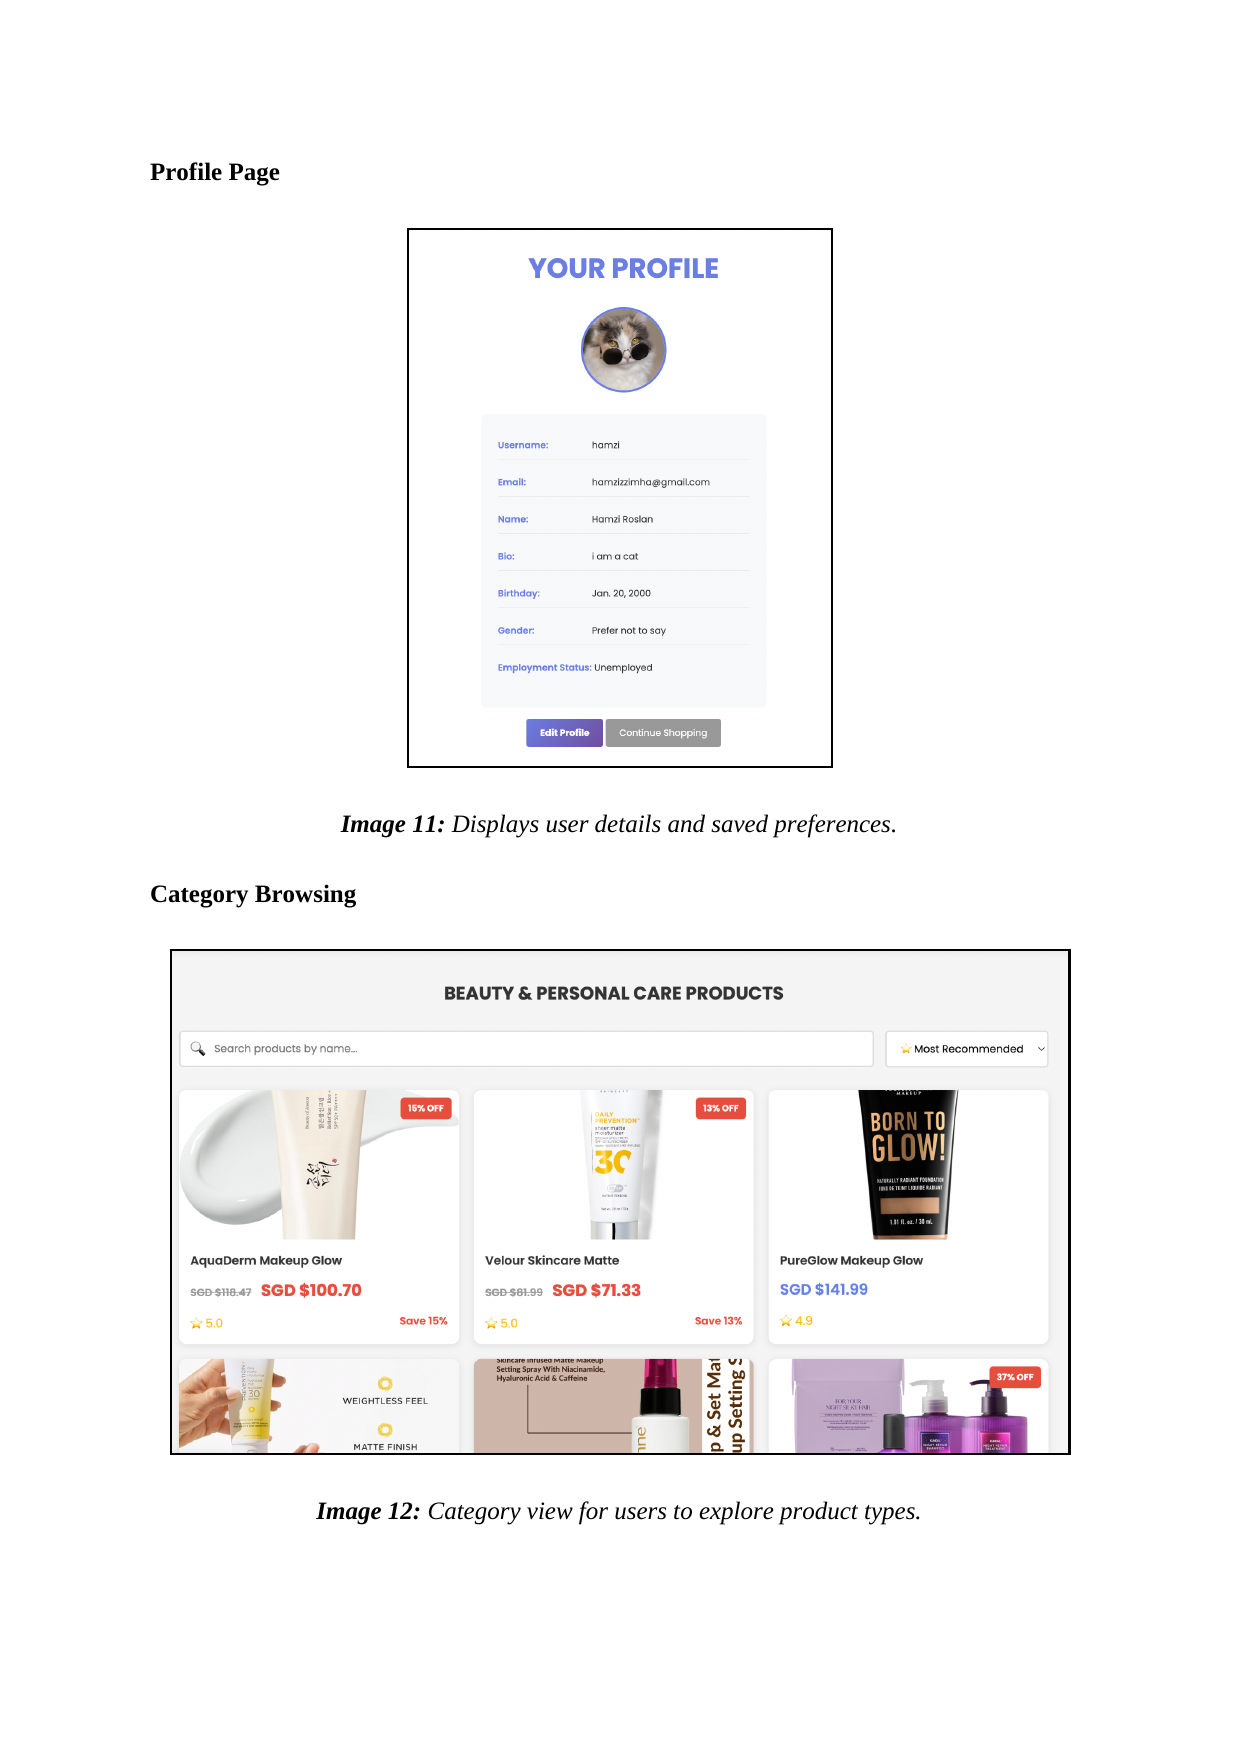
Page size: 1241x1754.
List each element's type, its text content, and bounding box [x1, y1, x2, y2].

picture [172, 951, 1068, 1453]
text Image 11: Displays user details and saved preferences. [150, 809, 1090, 838]
text Profile Page [150, 157, 1090, 186]
text Category Browsing [150, 879, 1090, 908]
picture [409, 230, 831, 766]
text Image 12: Category view for users to explore product types. [150, 1496, 1090, 1525]
